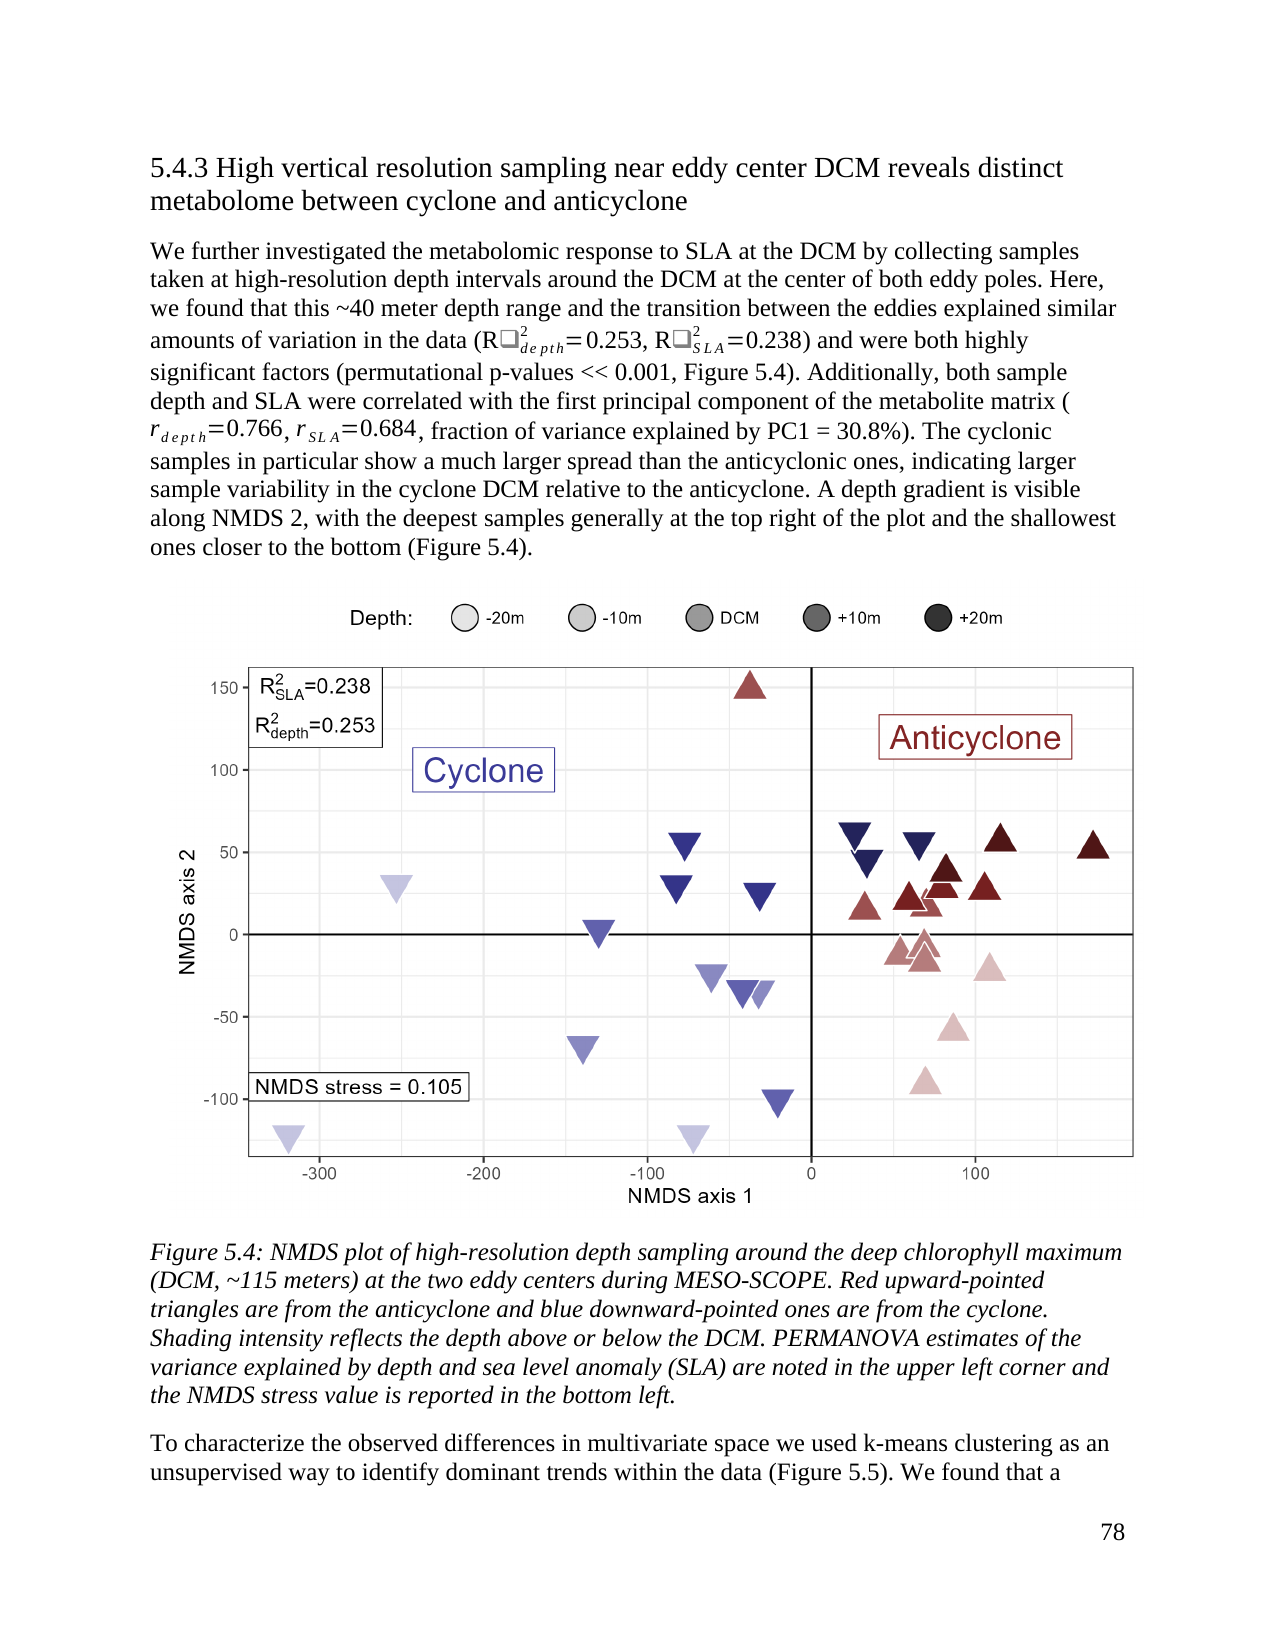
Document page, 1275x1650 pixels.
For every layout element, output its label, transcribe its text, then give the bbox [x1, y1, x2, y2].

text Figure 5.4: NMDS plot of high-resolution depth sampling around the deep chlorophyll maximum (DCM, ~115 meters) at the two eddy centers during MESO-SCOPE. Red upward-pointed triangles are from the anticyclone and blue downward-pointed ones are from the cyclone. Shading intensity reflects the depth above or below the DCM. PERMANOVA estimates of the variance explained by depth and sea level anomaly (SLA) are noted in the upper left corner and the NMDS stress value is reported in the bottom left. [150, 1237, 1125, 1409]
text We further investigated the metabolomic response to SLA at the DCM by collecting samples taken at high-resolution depth intervals around the DCM at the center of both eddy poles. Here, we found that this ~40 meter depth range and the transition between the eddies explained similar amounts of variation in the data (R, R) and were both highly significant factors (permutational p-values << 0.001, Figure 5.4). Additionally, both sample depth and SLA were correlated with the first principal component of the metabolite matrix (, , fraction of variance explained by PC1 = 30.8%). The cyclonic samples in particular show a much larger spread than the anticyclonic ones, indicating larger sample variability in the cyclone DCM relative to the anticyclone. A depth gradient is visible along NMDS 2, with the deepest samples generally at the top right of the plot and the shallowest ones closer to the bottom (Figure 5.4). [150, 236, 1125, 561]
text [150, 1428, 1125, 1485]
picture [168, 579, 1144, 1218]
subtitle 5.4.3 High vertical resolution sampling near eddy center DCM reveals distinct metabolome between cyclone and anticyclone [150, 150, 1125, 217]
